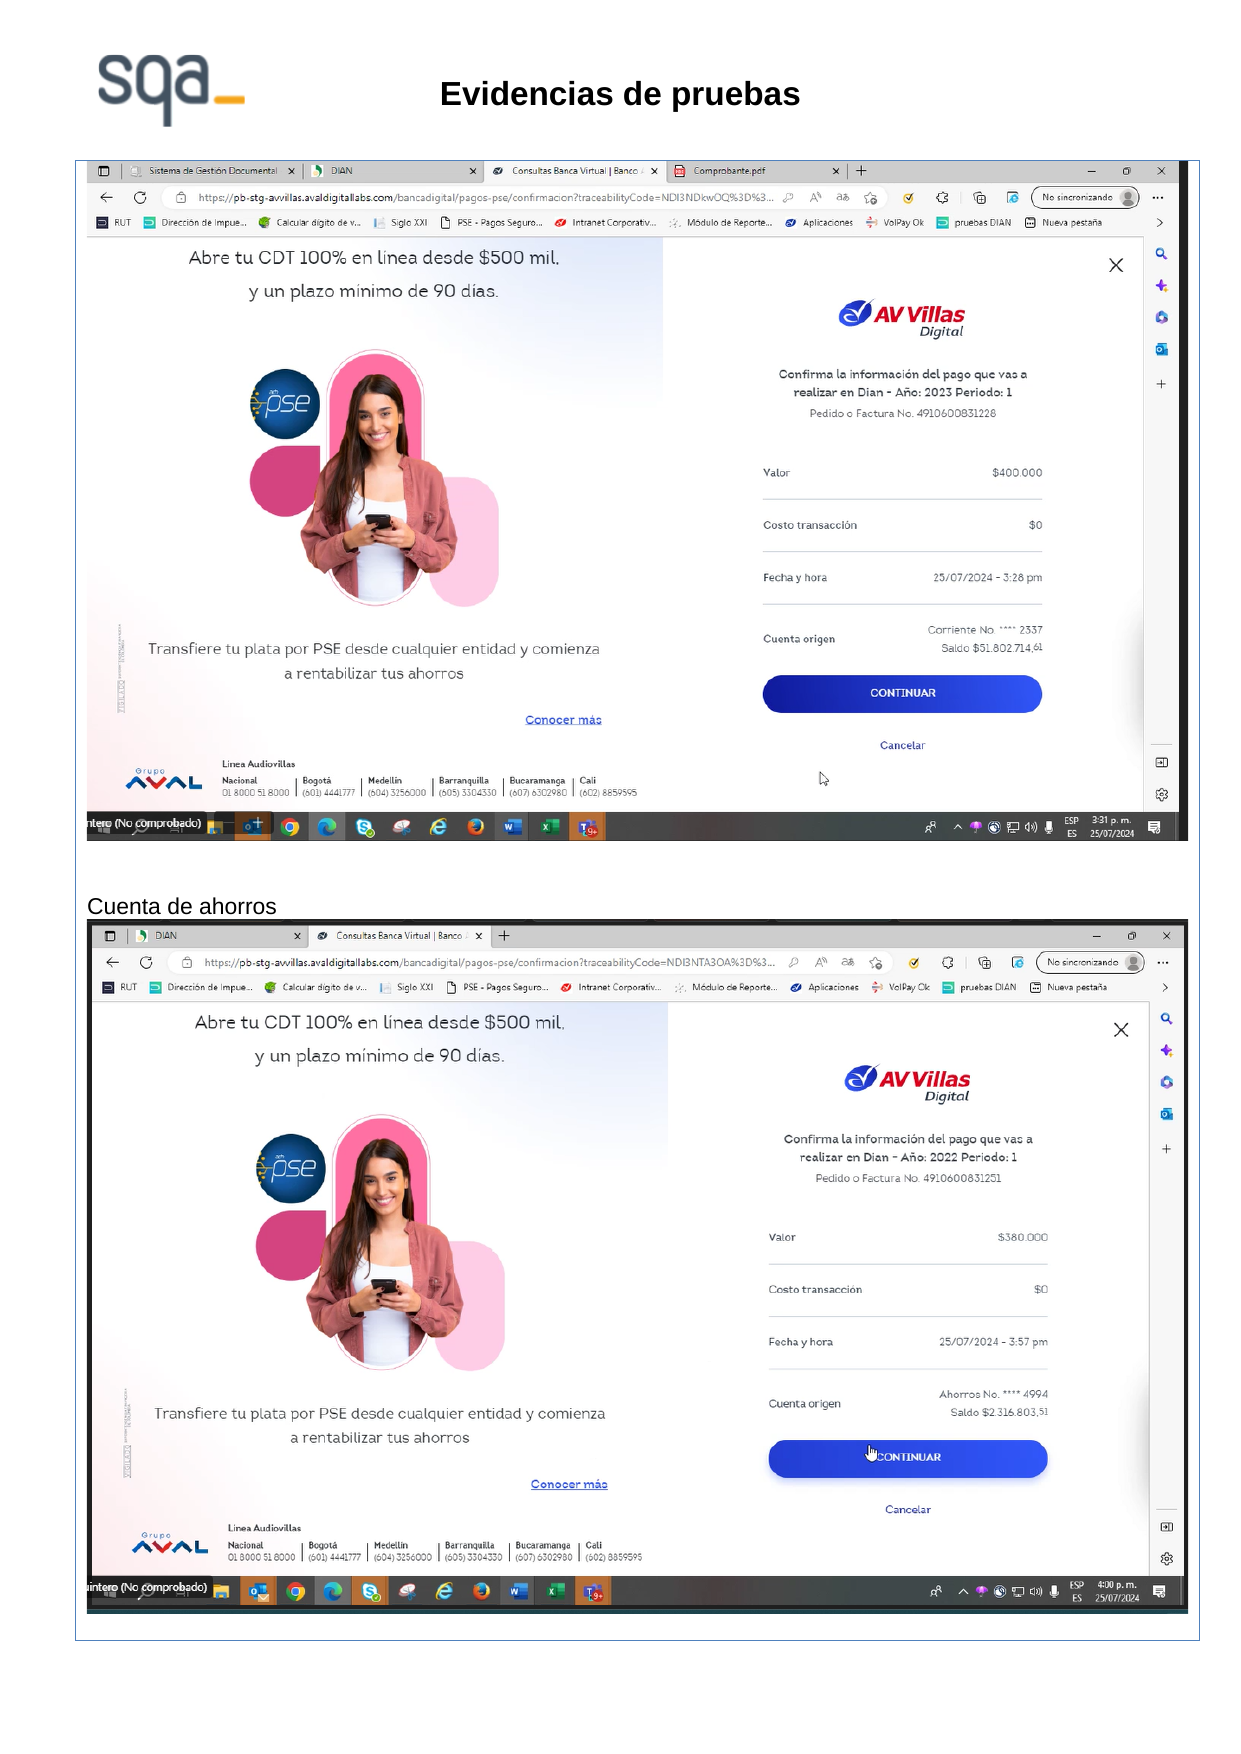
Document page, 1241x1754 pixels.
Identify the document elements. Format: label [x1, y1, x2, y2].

picture [86, 161, 1189, 841]
table_cell [76, 161, 1199, 1640]
picture [98, 54, 245, 127]
picture [86, 919, 1189, 1614]
